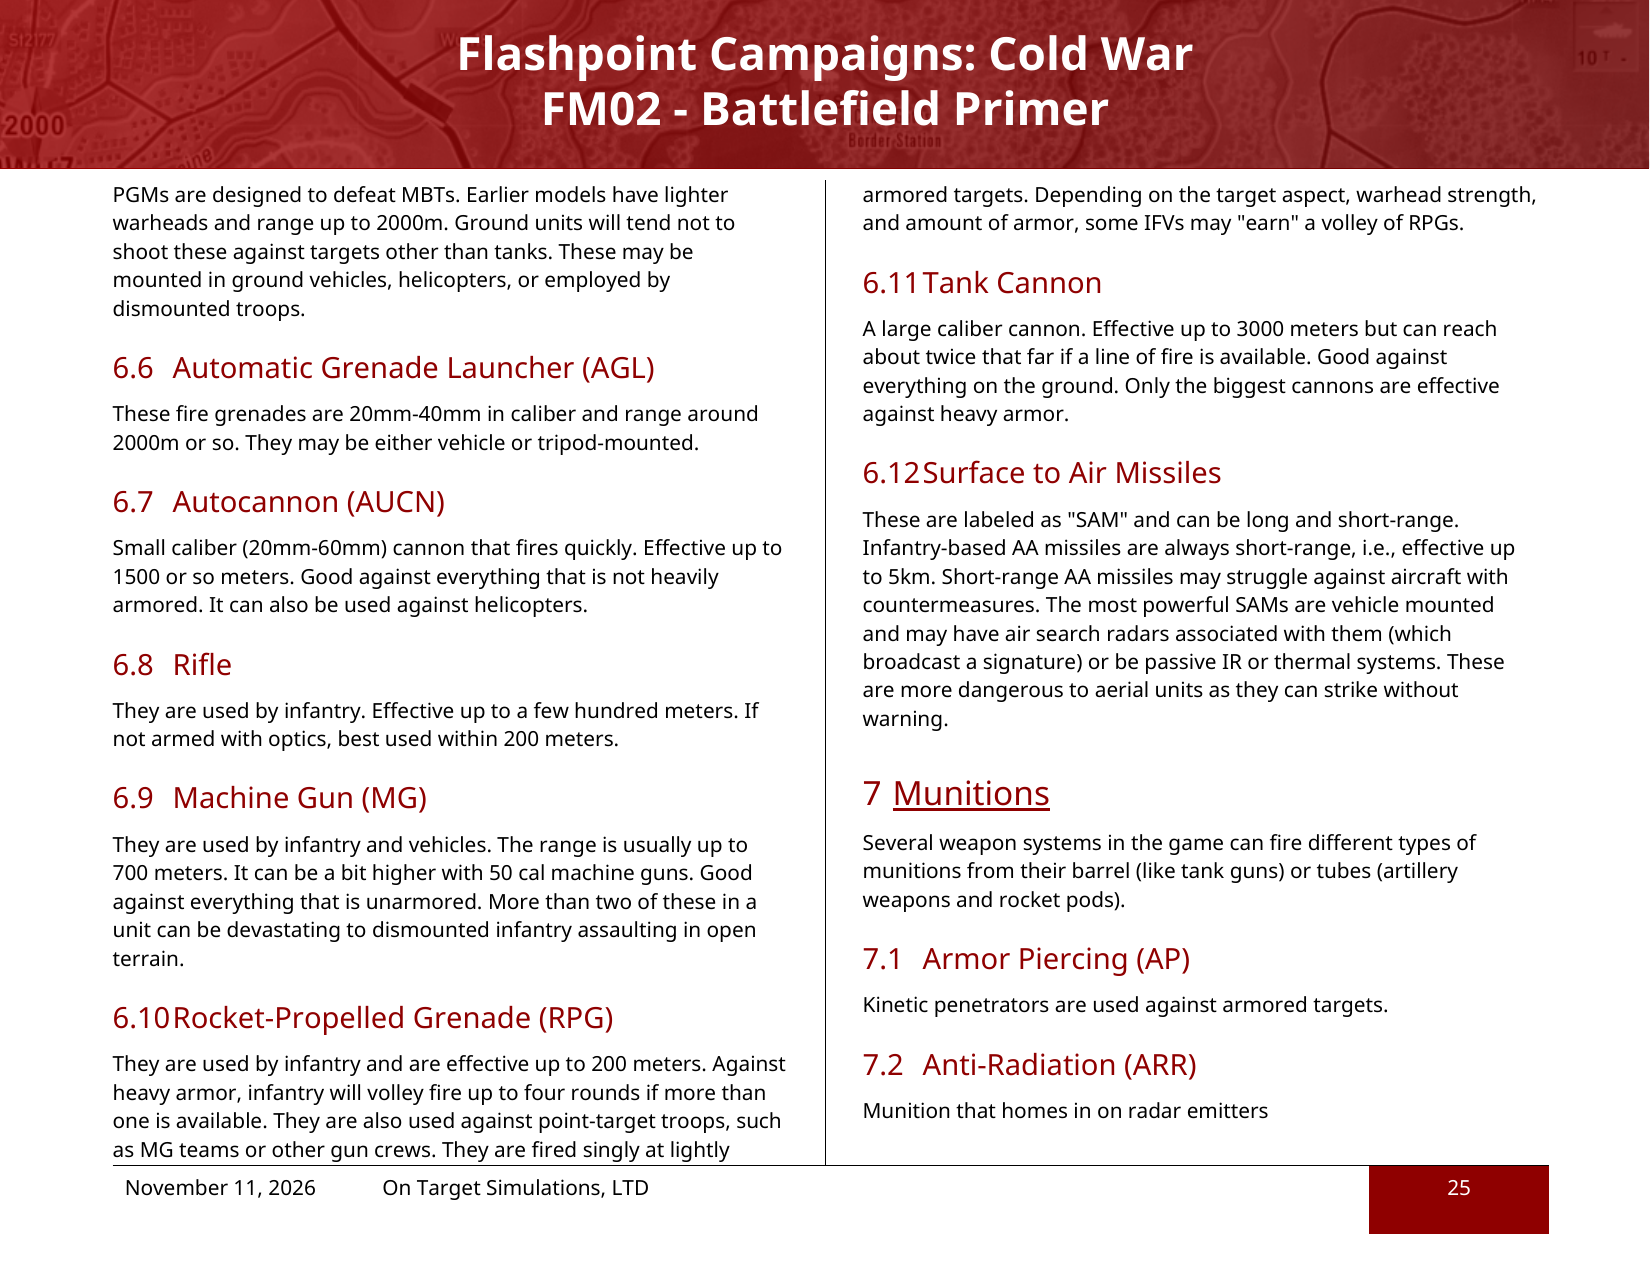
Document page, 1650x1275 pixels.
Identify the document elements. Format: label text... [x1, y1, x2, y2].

subtitle Rifle [112, 644, 787, 683]
picture [0, 0, 1650, 168]
subtitle Automatic Grenade Launcher (AGL) [112, 347, 787, 387]
subtitle Surface to Air Missiles [862, 453, 1537, 492]
text They are used by infantry and are effective up to 200 meters. Against heavy armor, infantry will volley fire up to four rounds if more than one is available. They are also used against point-target troops, such as MG teams or other gun crews. They are fired singly at lightly armored targets. Depending on the target aspect, warhead strength, and amount of armor, some IFVs may "earn" a volley of RPGs. [112, 1049, 787, 1163]
subtitle Munitions [862, 770, 1537, 815]
subtitle Anti-Radiation (ARR) [862, 1044, 1537, 1083]
subtitle Machine Gun (MG) [112, 778, 787, 817]
text These fire grenades are 20mm-40mm in caliber and range around 2000m or so. They may be either vehicle or tripod-mounted. [112, 399, 787, 456]
text They are used by infantry. Effective up to a few hundred meters. If not armed with optics, best used within 200 meters. [112, 696, 787, 753]
subtitle Armor Piercing (AP) [862, 938, 1537, 978]
text Several weapon systems in the game can fire different types of munitions from their barrel (like tank guns) or tubes (artillery weapons and rocket pods). [862, 828, 1537, 913]
text PGMs are designed to defeat MBTs. Earlier models have lighter warheads and range up to 2000m. Ground units will tend not to shoot these against targets other than tanks. These may be mounted in ground vehicles, helicopters, or employed by dismounted troops. [112, 180, 787, 322]
text A large caliber cannon. Effective up to 3000 meters but can reach about twice that far if a line of fire is available. Good against everything on the ground. Only the biggest cannons are effective against heavy armor. [862, 314, 1537, 428]
subtitle Tank Cannon [862, 262, 1537, 302]
text They are used by infantry and vehicles. The range is usually up to 700 meters. It can be a bit higher with 50 cal machine guns. Good against everything that is unarmored. More than two of these in a unit can be devastating to dismounted infantry assaulting in open terrain. [112, 830, 787, 972]
subtitle Autocannon (AUCN) [112, 481, 787, 521]
subtitle Rocket-Propelled Grenade (RPG) [112, 997, 787, 1037]
text These are labeled as "SAM" and can be long and short-range. Infantry-based AA missiles are always short-range, i.e., effective up to 5km. Short-range AA missiles may struggle against aircraft with countermeasures. The most powerful SAMs are vehicle mounted and may have air search radars associated with them (which broadcast a signature) or be passive IR or thermal systems. These are more dangerous to aerial units as they can strike without warning. [862, 505, 1537, 732]
text Kinetic penetrators are used against armored targets. [862, 990, 1537, 1019]
text Munition that homes in on radar emitters [862, 1096, 1537, 1124]
text Small caliber (20mm-60mm) cannon that fires quickly. Effective up to 1500 or so meters. Good against everything that is not heavily armored. It can also be used against helicopters. [112, 533, 787, 619]
text They are used by infantry and are effective up to 200 meters. Against heavy armor, infantry will volley fire up to four rounds if more than one is available. They are also used against point-target troops, such as MG teams or other gun crews. They are fired singly at lightly armored targets. Depending on the target aspect, warhead strength, and amount of armor, some IFVs may "earn" a volley of RPGs. [862, 180, 1537, 237]
